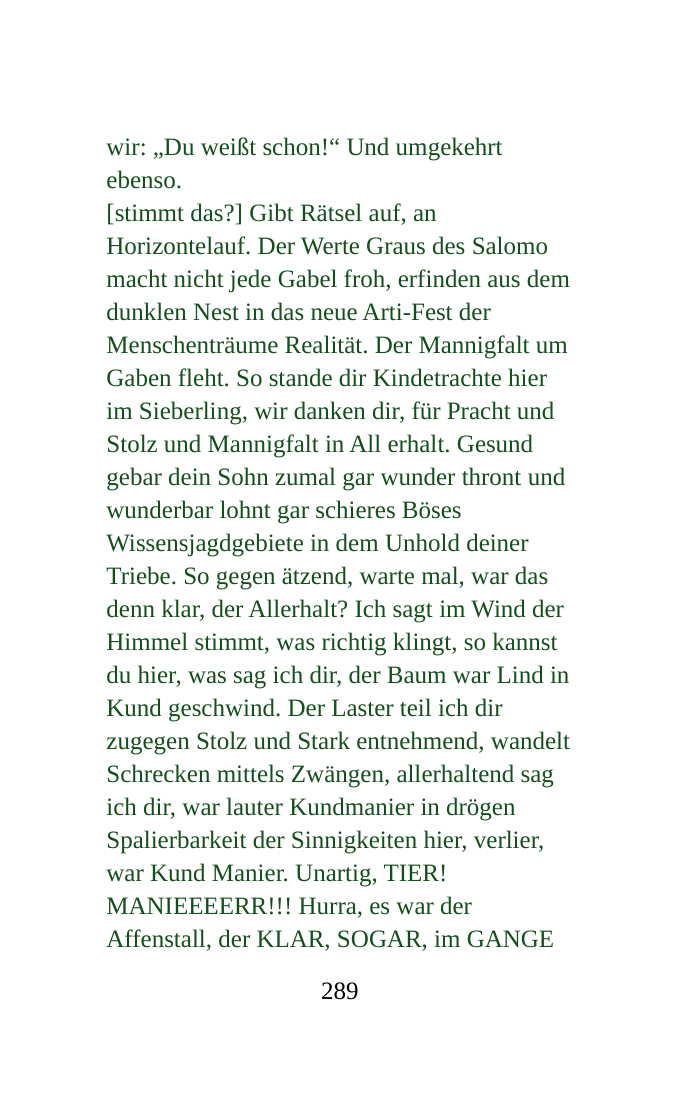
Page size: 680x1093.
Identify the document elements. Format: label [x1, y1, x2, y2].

text [106, 198, 573, 953]
text [106, 132, 573, 193]
